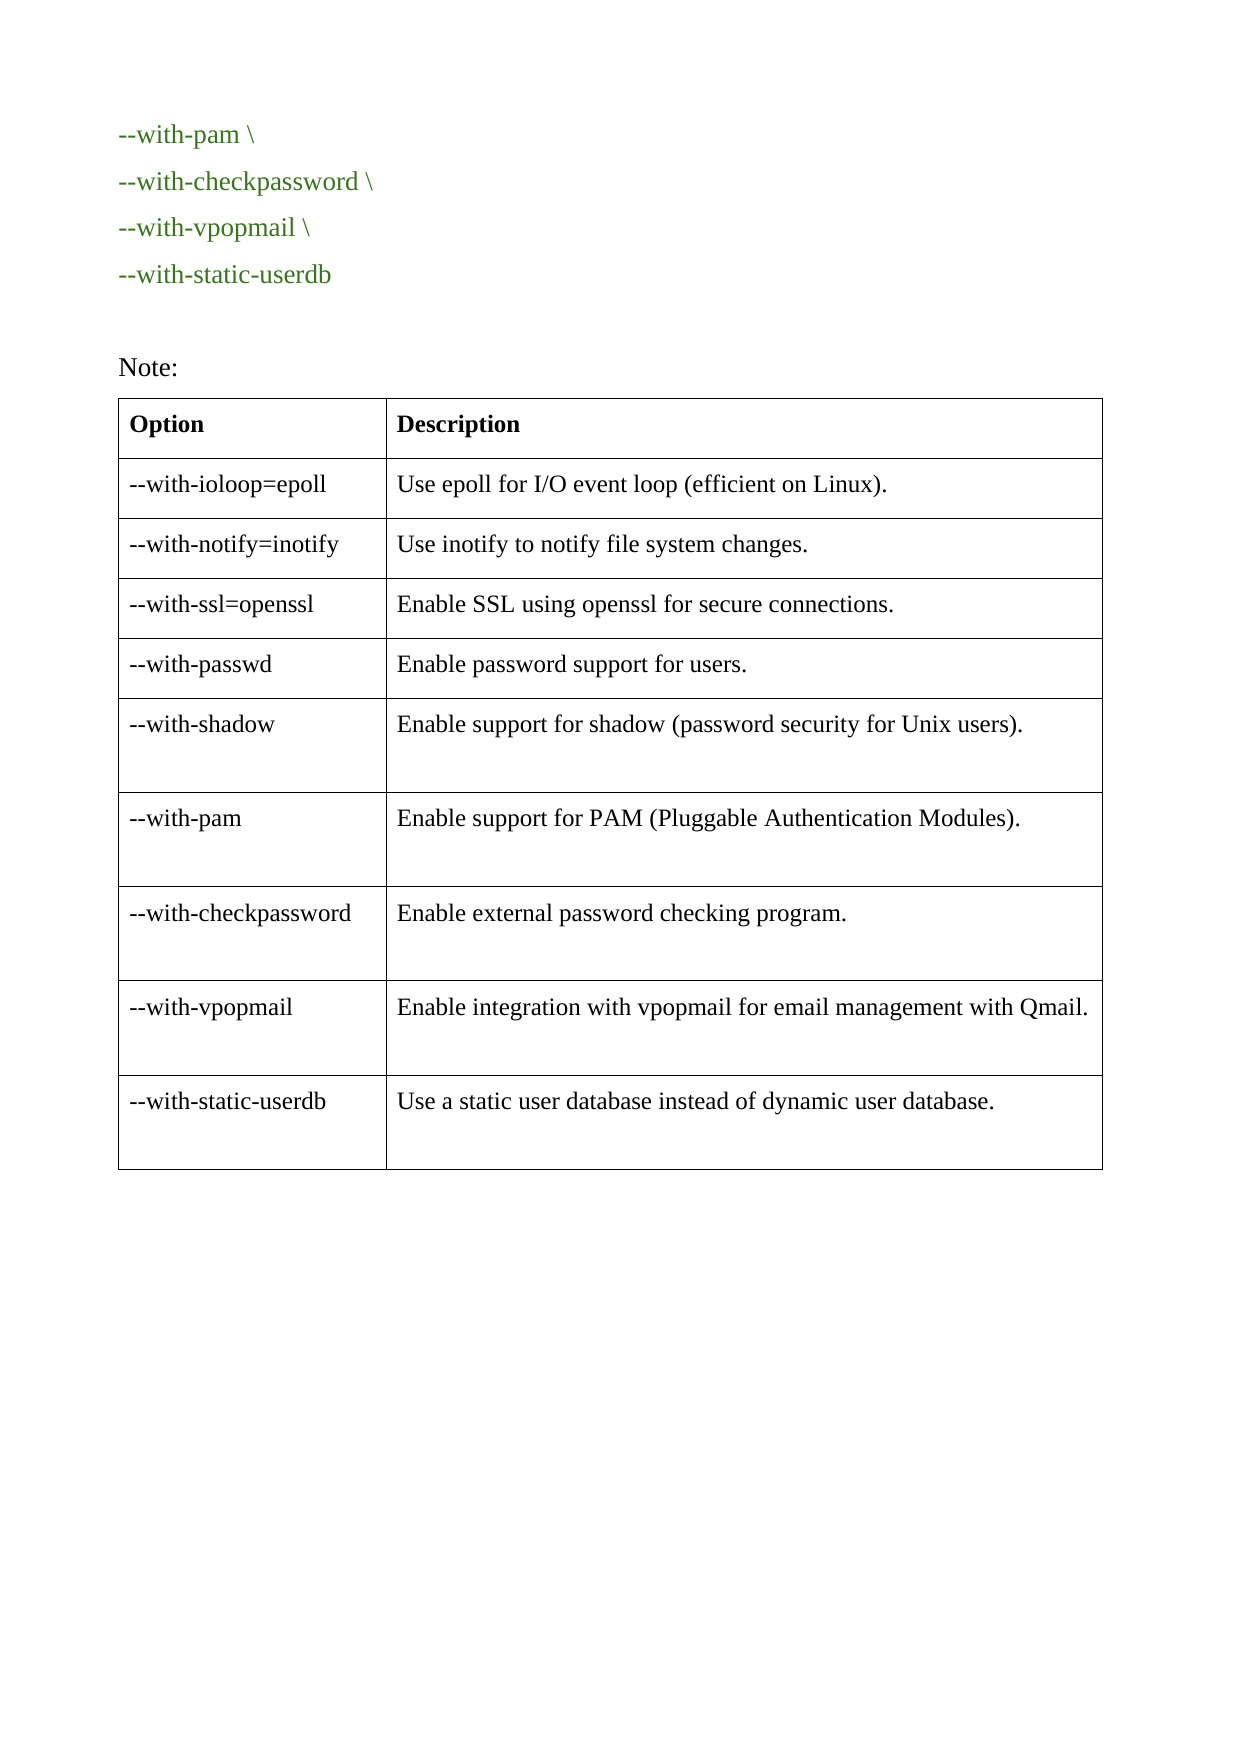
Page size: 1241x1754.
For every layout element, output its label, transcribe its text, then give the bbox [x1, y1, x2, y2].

text Note: [118, 351, 1122, 383]
table_cell Use inotify to notify file system changes. [387, 519, 1102, 578]
text --with-checkpassword \ [118, 165, 1122, 196]
table_cell Use a static user database instead of dynamic user database. [387, 1076, 1102, 1169]
table_cell --with-notify=inotify [119, 519, 386, 578]
table_cell --with-ssl=openssl [119, 579, 386, 638]
table_header Option [119, 399, 386, 458]
table_cell --with-checkpassword [119, 887, 386, 980]
table_cell --with-passwd [119, 639, 386, 698]
table_cell Enable external password checking program. [387, 887, 1102, 980]
text --with-static-userdb [118, 258, 1122, 289]
table_cell Use epoll for I/O event loop (efficient on Linux). [387, 459, 1102, 518]
text --with-vpopmail \ [118, 211, 1122, 243]
table_cell Enable SSL using openssl for secure connections. [387, 579, 1102, 638]
table_cell Enable integration with vpopmail for email management with Qmail. [387, 981, 1102, 1075]
text --with-pam \ [118, 118, 1122, 149]
table_cell Enable support for shadow (password security for Unix users). [387, 699, 1102, 792]
table_cell --with-pam [119, 793, 386, 886]
table_cell Enable support for PAM (Pluggable Authentication Modules). [387, 793, 1102, 886]
table_cell Enable password support for users. [387, 639, 1102, 698]
table_cell --with-ioloop=epoll [119, 459, 386, 518]
table_header Description [387, 399, 1102, 458]
table_cell --with-vpopmail [119, 981, 386, 1075]
table_cell --with-static-userdb [119, 1076, 386, 1169]
table_cell --with-shadow [119, 699, 386, 792]
